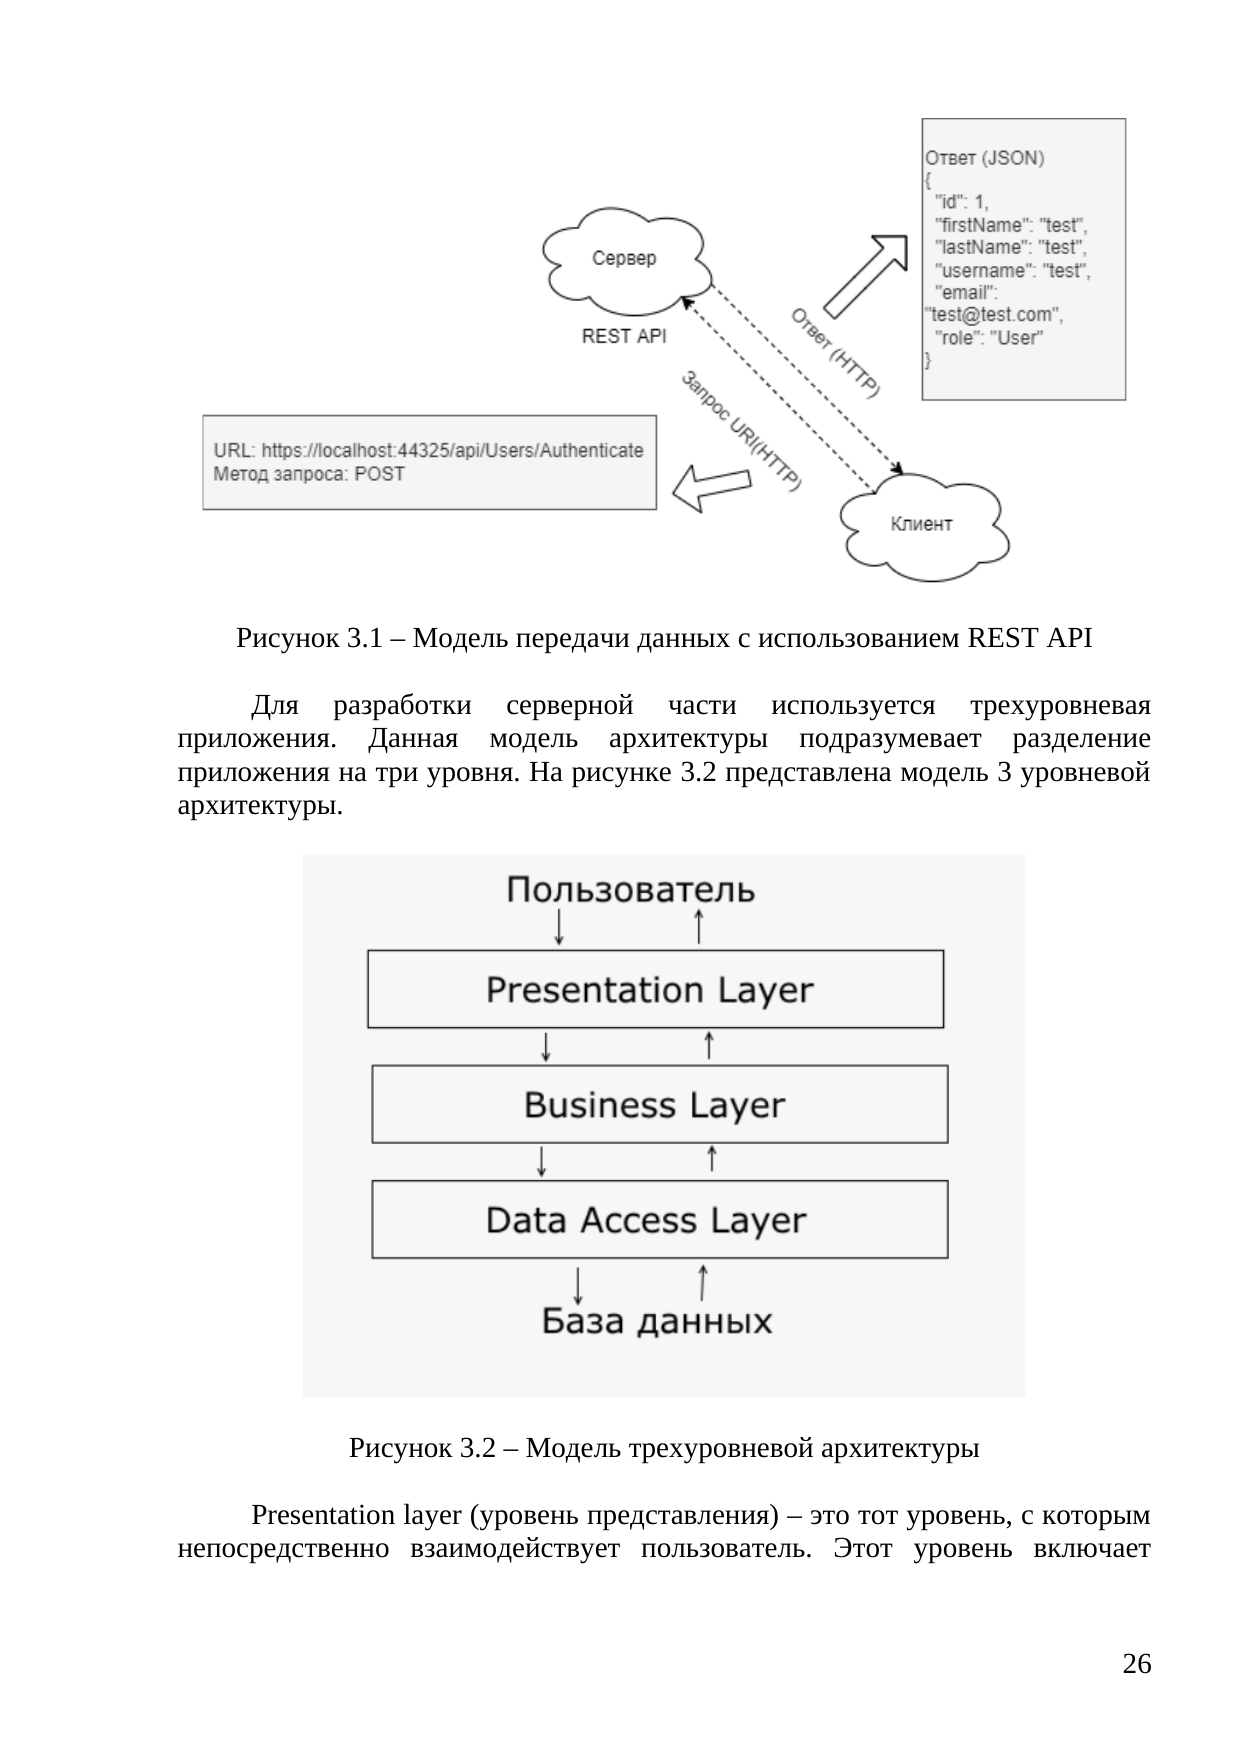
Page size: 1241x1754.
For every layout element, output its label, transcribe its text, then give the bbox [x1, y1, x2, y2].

picture [303, 854, 1026, 1397]
list Для разработки серверной части используется трехуровневая приложения. Данная модель архитектуры подразумевает разделение приложения на три уровня. На рисунке 3.2 представлена модель 3 уровневой архитектуры. [177, 687, 1152, 821]
picture [202, 118, 1127, 587]
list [177, 1497, 1152, 1564]
list Рисунок 3.2 – Модель трехуровневой архитектуры [177, 1430, 1152, 1463]
list Рисунок 3.1 – Модель передачи данных с использованием REST API [177, 620, 1152, 653]
